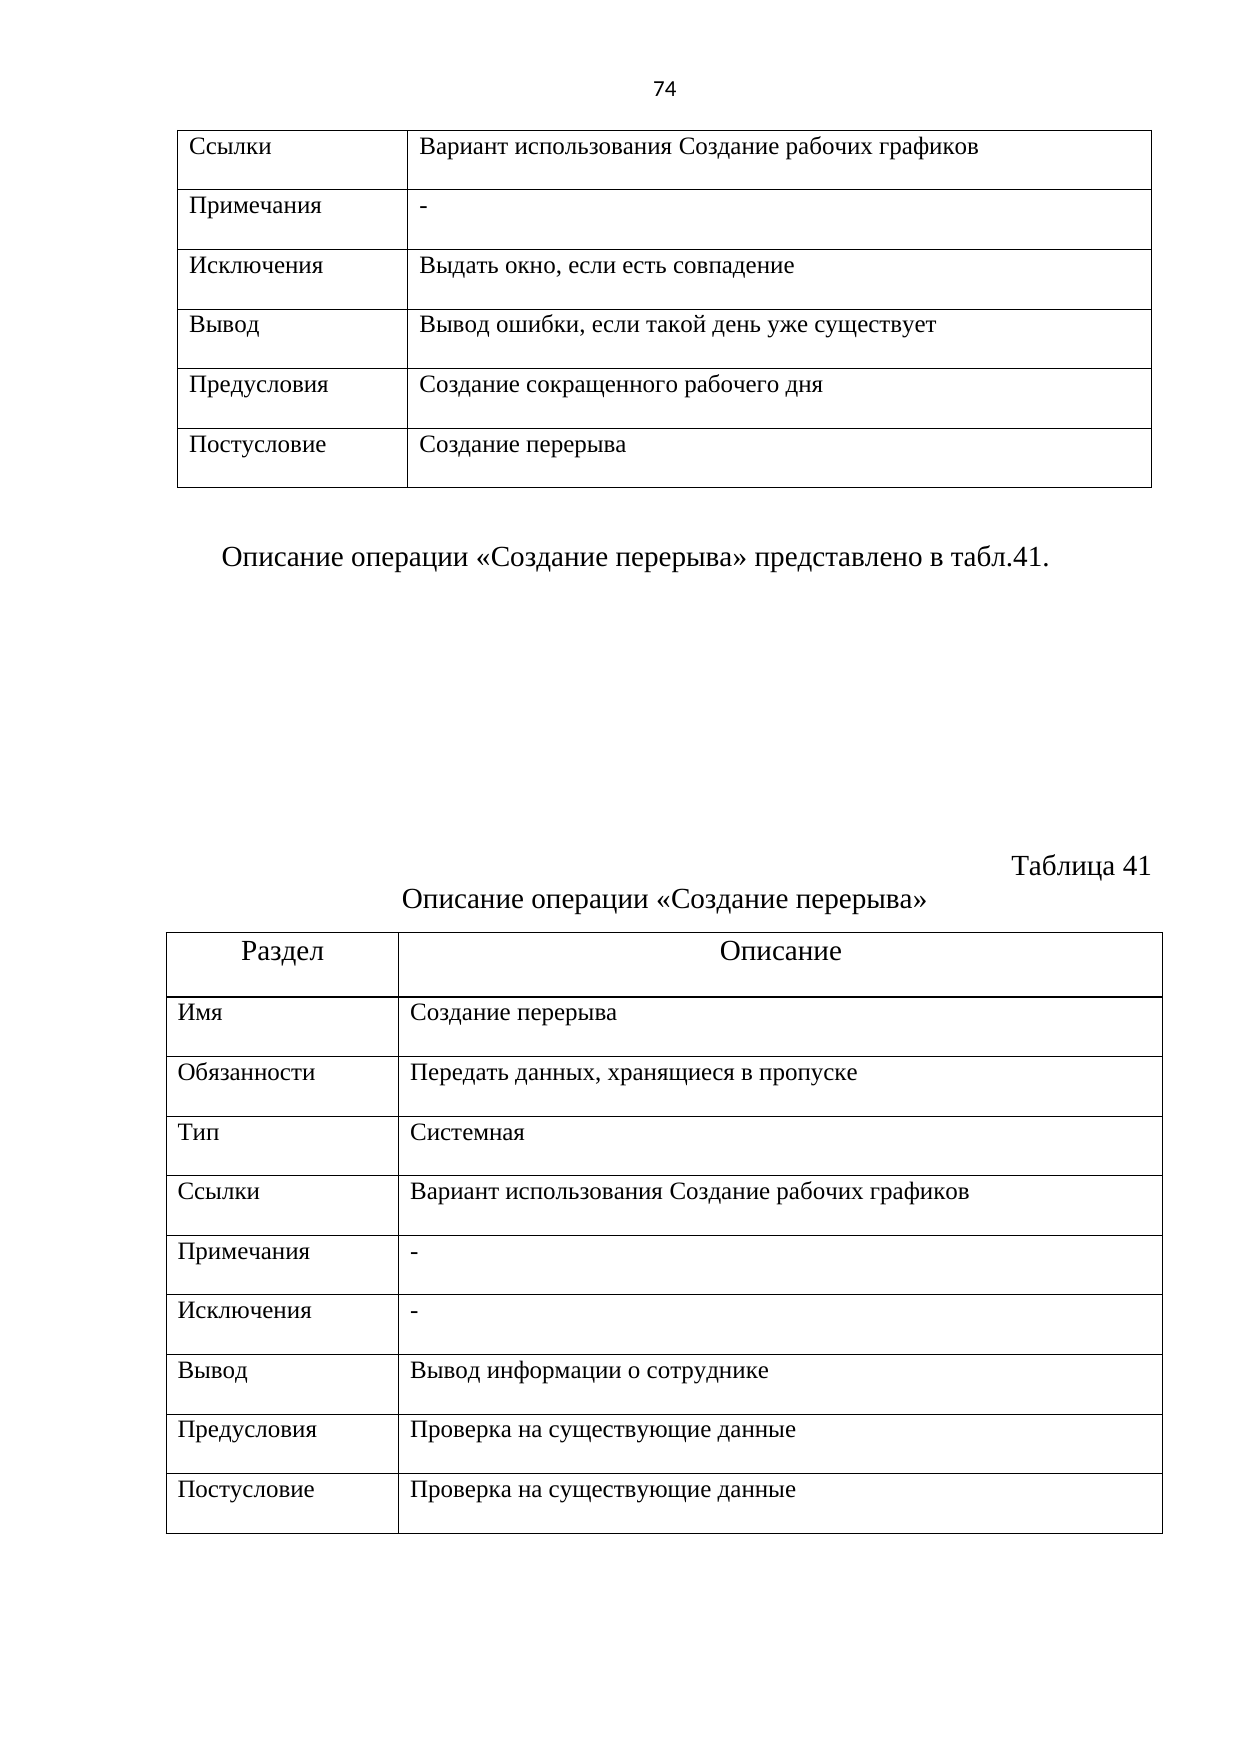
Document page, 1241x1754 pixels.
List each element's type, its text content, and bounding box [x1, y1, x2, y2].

table_cell Вывод [178, 310, 407, 368]
table_cell Имя [167, 998, 398, 1056]
table_cell Постусловие [167, 1474, 398, 1533]
table_cell Создание перерыва [399, 998, 1162, 1056]
table_cell Создание перерыва [408, 429, 1151, 487]
table_cell Ссылки [167, 1176, 398, 1235]
table_cell Ссылки [178, 131, 407, 189]
table_cell - [399, 1295, 1162, 1354]
table_cell Вывод ошибки, если такой день уже существует [408, 310, 1151, 368]
table_cell Системная [399, 1117, 1162, 1175]
table_cell Создание сокращенного рабочего дня [408, 369, 1151, 428]
table_header Описание [399, 933, 1162, 996]
text Описание операции «Создание перерыва» [177, 882, 1152, 915]
table_cell Обязанности [167, 1057, 398, 1116]
table_cell Примечания [167, 1236, 398, 1294]
table_cell Выдать окно, если есть совпадение [408, 250, 1151, 308]
table_cell Предусловия [167, 1415, 398, 1473]
table_cell Постусловие [178, 429, 407, 487]
table_cell Проверка на существующие данные [399, 1415, 1162, 1473]
text Описание операции «Создание перерыва» представлено в табл.41. [177, 539, 1152, 572]
table_header Раздел [167, 933, 398, 996]
table_cell Предусловия [178, 369, 407, 428]
text Таблица 41 [177, 848, 1152, 882]
table_cell Исключения [167, 1295, 398, 1354]
table_cell Вывод [167, 1355, 398, 1413]
table_cell Вариант использования Создание рабочих графиков [399, 1176, 1162, 1235]
table_cell Тип [167, 1117, 398, 1175]
table_cell Передать данных, хранящиеся в пропуске [399, 1057, 1162, 1116]
table_cell Вывод информации о сотруднике [399, 1355, 1162, 1413]
table_cell Примечания [178, 190, 407, 249]
table_cell Вариант использования Создание рабочих графиков [408, 131, 1151, 189]
table_cell Проверка на существующие данные [399, 1474, 1162, 1533]
table_cell - [399, 1236, 1162, 1294]
table_cell Исключения [178, 250, 407, 308]
table_cell - [408, 190, 1151, 249]
